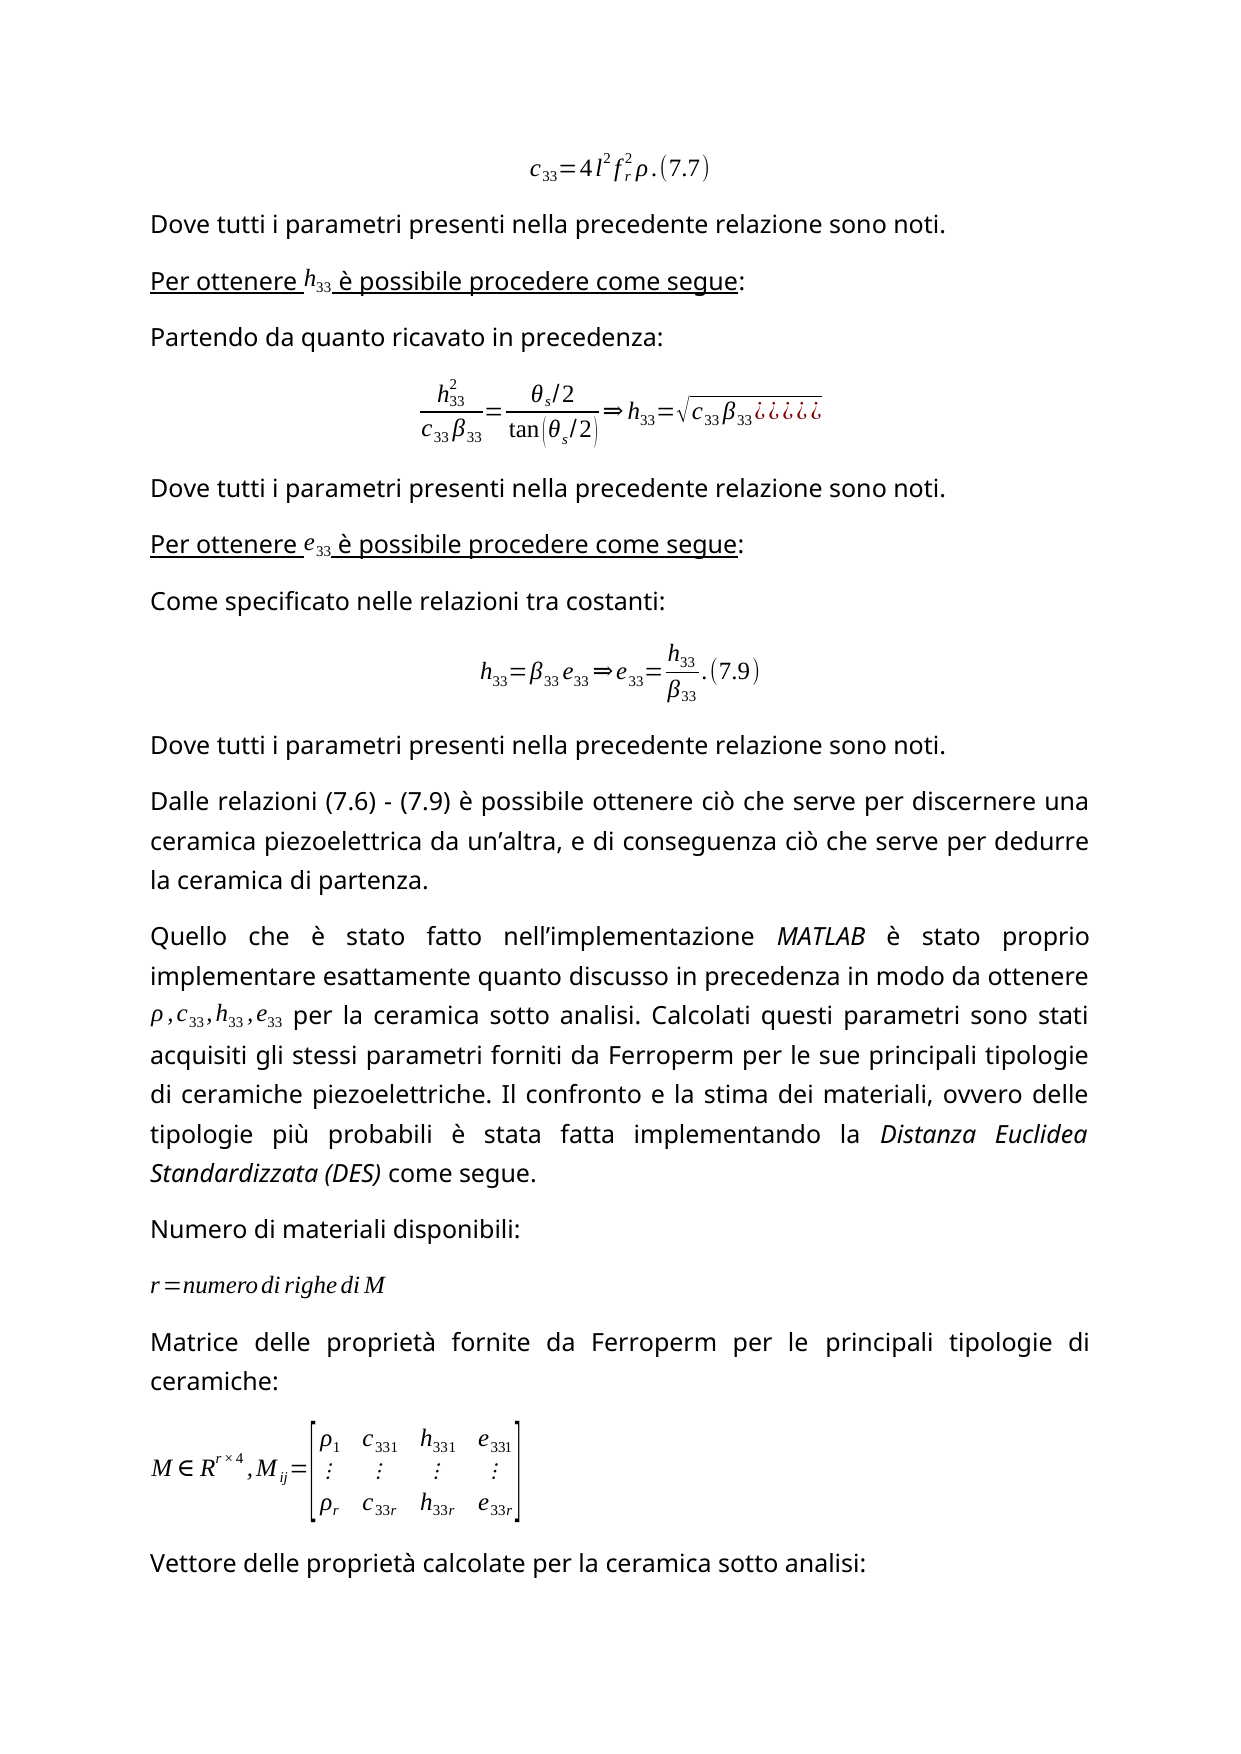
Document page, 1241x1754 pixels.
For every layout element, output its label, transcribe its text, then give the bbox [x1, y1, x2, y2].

text Per ottenere è possibile procedere come segue: [150, 527, 1090, 561]
text Come specificato nelle relazioni tra costanti: [150, 583, 1090, 617]
text Matrice delle proprietà fornite da Ferroperm per le principali tipologie di ceramiche: [150, 1324, 1090, 1398]
text Numero di materiali disponibili: [150, 1212, 1090, 1246]
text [150, 263, 1090, 297]
text Dove tutti i parametri presenti nella precedente relazione sono noti. [150, 728, 1090, 762]
text Dove tutti i parametri presenti nella precedente relazione sono noti. [150, 207, 1090, 241]
text Dove tutti i parametri presenti nella precedente relazione sono noti. [150, 471, 1090, 505]
text Dalle relazioni (7.6) - (7.9) è possibile ottenere ciò che serve per discernere una ceramica piezoelettrica da un’altra, e di conseguenza ciò che serve per dedurre la ceramica di partenza. [150, 784, 1090, 897]
text Quello che è stato fatto nell’implementazione MATLAB è stato proprio implementare esattamente quanto discusso in precedenza in modo da ottenere per la ceramica sotto analisi. Calcolati questi parametri sono stati acquisiti gli stessi parametri forniti da Ferroperm per le sue principali tipologie di ceramiche piezoelettriche. Il confronto e la stima dei materiali, ovvero delle tipologie più probabili è stata fatta implementando la Distanza Euclidea Standardizzata (DES) come segue. [150, 919, 1090, 1190]
text Vettore delle proprietà calcolate per la ceramica sotto analisi: [150, 1546, 1090, 1580]
text Partendo da quanto ricavato in precedenza: [150, 319, 1090, 353]
